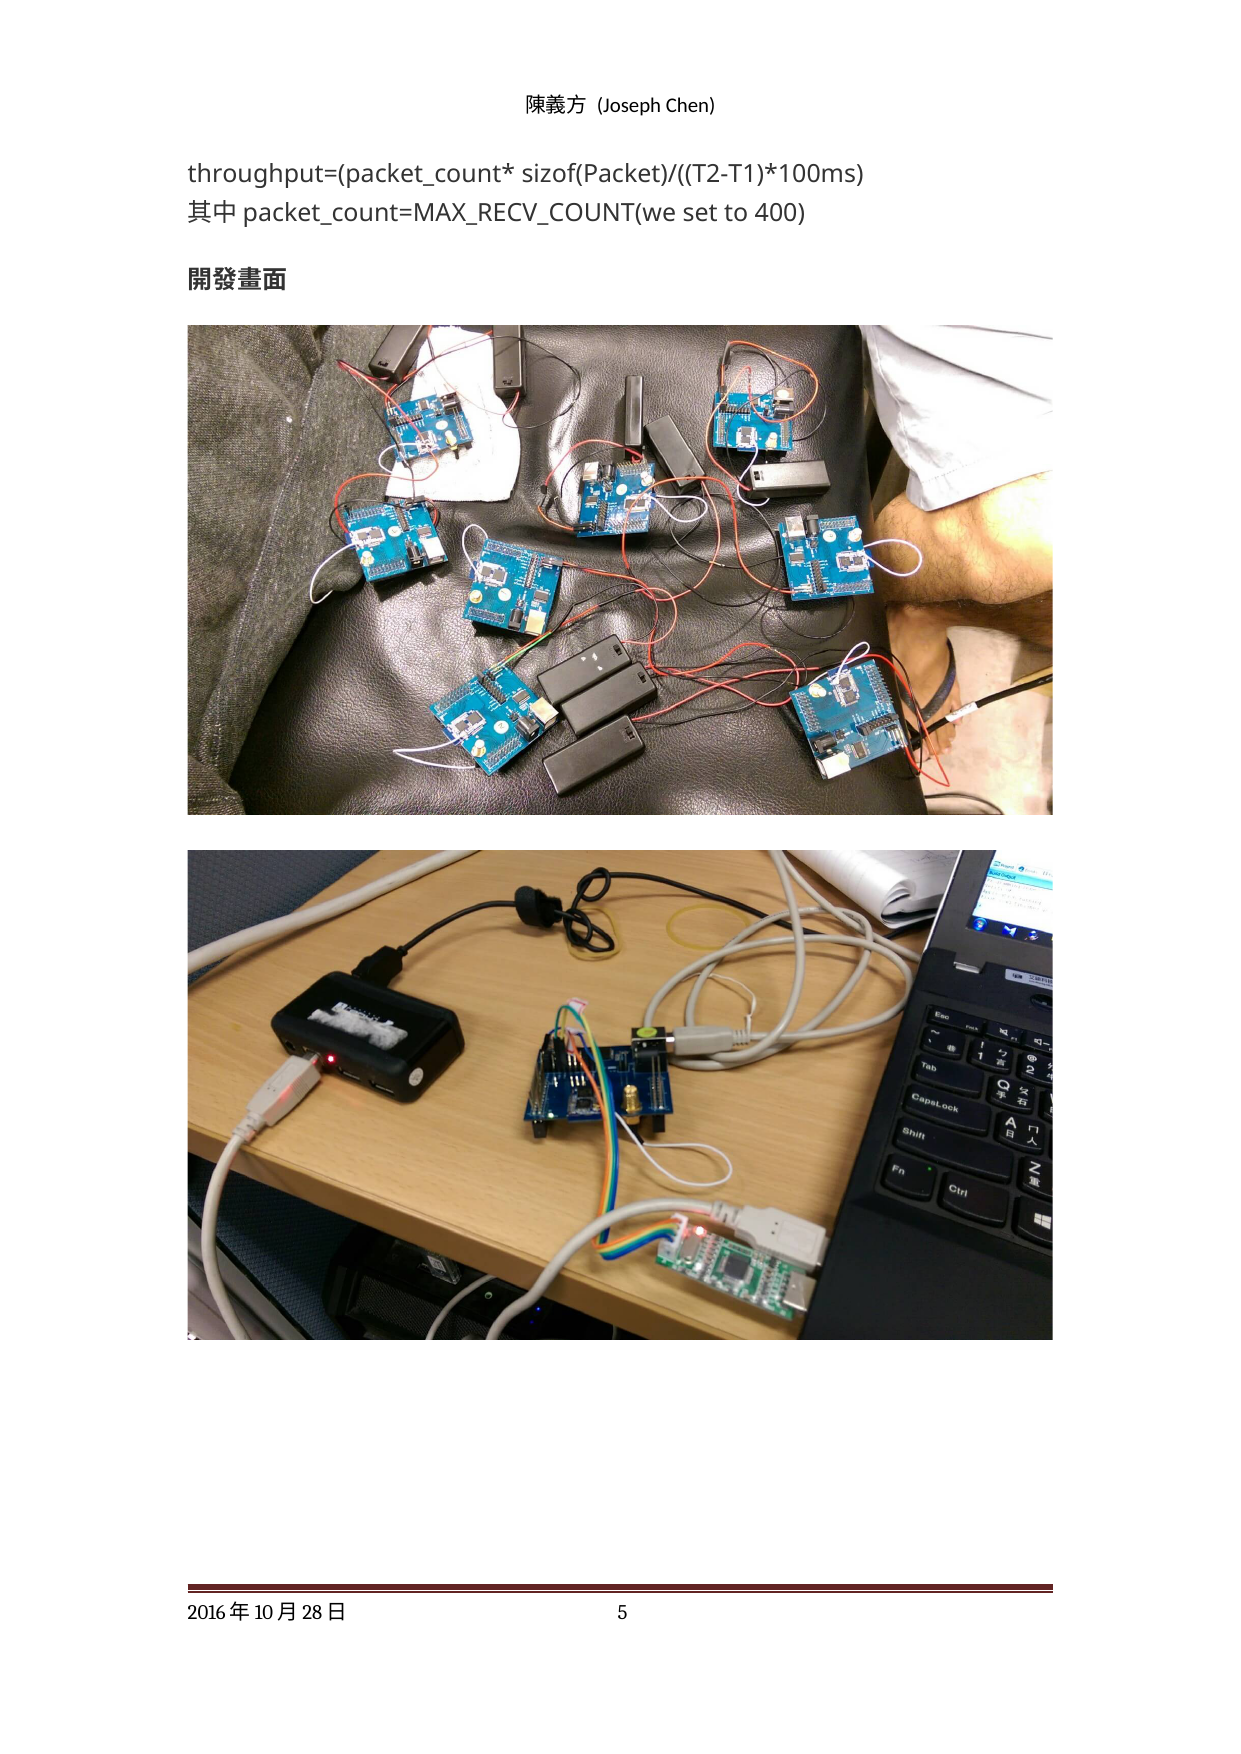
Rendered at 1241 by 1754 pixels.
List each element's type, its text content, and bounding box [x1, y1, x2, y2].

picture [187, 850, 1053, 1340]
picture [187, 325, 1053, 815]
text throughput=(packet_count* sizof(Packet)/((T2-T1)*100ms) 其中packet_count=MAX_RECV_COUNT(we set to 400) [187, 154, 1053, 229]
text 開發畫面 [187, 258, 1053, 296]
